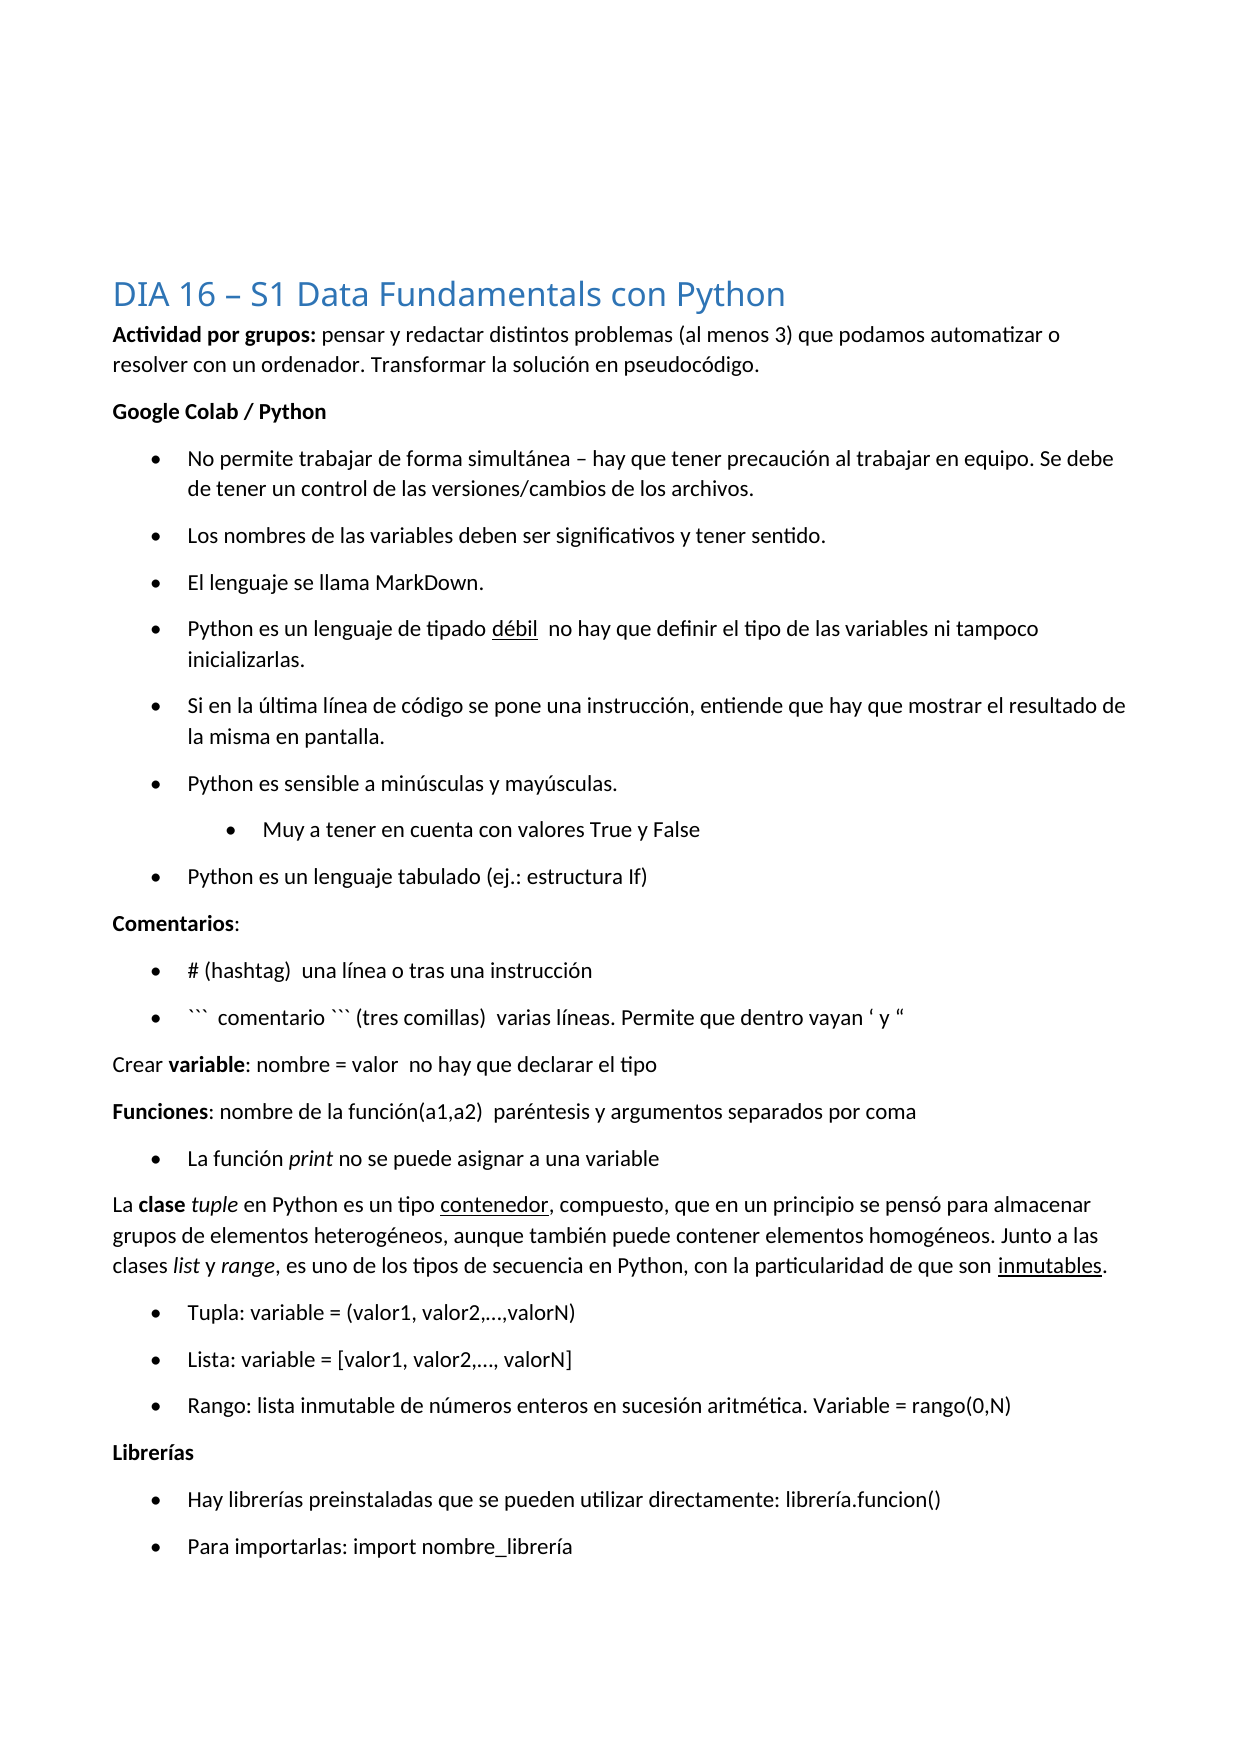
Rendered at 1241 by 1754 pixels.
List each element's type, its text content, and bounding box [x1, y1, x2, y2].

list Lista: variable = [valor1, valor2,…, valorN] [150, 1345, 1128, 1373]
list No permite trabajar de forma simultánea – hay que tener precaución al trabajar en equipo. Se debe de tener un control de las versiones/cambios de los archivos. [150, 444, 1128, 502]
list Tupla: variable = (valor1, valor2,…,valorN) [150, 1298, 1128, 1326]
text Google Colab / Python [112, 397, 1128, 425]
list Para importarlas: import nombre_librería [150, 1532, 1128, 1560]
list Rango: lista inmutable de números enteros en sucesión aritmética. Variable = rango(0,N) [150, 1392, 1128, 1420]
text La clase tuple en Python es un tipo contenedor, compuesto, que en un principio se pensó para almacenar grupos de elementos heterogéneos, aunque también puede contener elementos homogéneos. Junto a las clases list y range, es uno de los tipos de secuencia en Python, con la particularidad de que son inmutables. [112, 1191, 1128, 1279]
list El lenguaje se llama MarkDown. [150, 568, 1128, 596]
list Python es un lenguaje tabulado (ej.: estructura If) [150, 862, 1128, 891]
text Actividad por grupos: pensar y redactar distintos problemas (al menos 3) que podamos automatizar o resolver con un ordenador. Transformar la solución en pseudocódigo. [112, 320, 1128, 378]
text Funciones: nombre de la función(a1,a2) paréntesis y argumentos separados por coma [112, 1097, 1128, 1125]
text Comentarios: [112, 909, 1128, 937]
list Si en la última línea de código se pone una instrucción, entiende que hay que mostrar el resultado de la misma en pantalla. [150, 692, 1128, 750]
list ``` comentario ``` (tres comillas) varias líneas. Permite que dentro vayan ‘ y “ [150, 1003, 1128, 1031]
list # (hashtag) una línea o tras una instrucción [150, 956, 1128, 984]
list Hay librerías preinstaladas que se pueden utilizar directamente: librería.funcion() [150, 1485, 1128, 1513]
text Crear variable: nombre = valor no hay que declarar el tipo [112, 1050, 1128, 1078]
list Muy a tener en cuenta con valores True y False [225, 816, 1128, 844]
list La función print no se puede asignar a una variable [150, 1144, 1128, 1172]
list Los nombres de las variables deben ser significativos y tener sentido. [150, 521, 1128, 549]
text Librerías [112, 1438, 1128, 1467]
text DIA 16 – S1 Data Fundamentals con Python [112, 271, 1128, 316]
list Python es sensible a minúsculas y mayúsculas. [150, 769, 1128, 797]
list Python es un lenguaje de tipado débil no hay que definir el tipo de las variables ni tampoco inicializarlas. [150, 614, 1128, 673]
